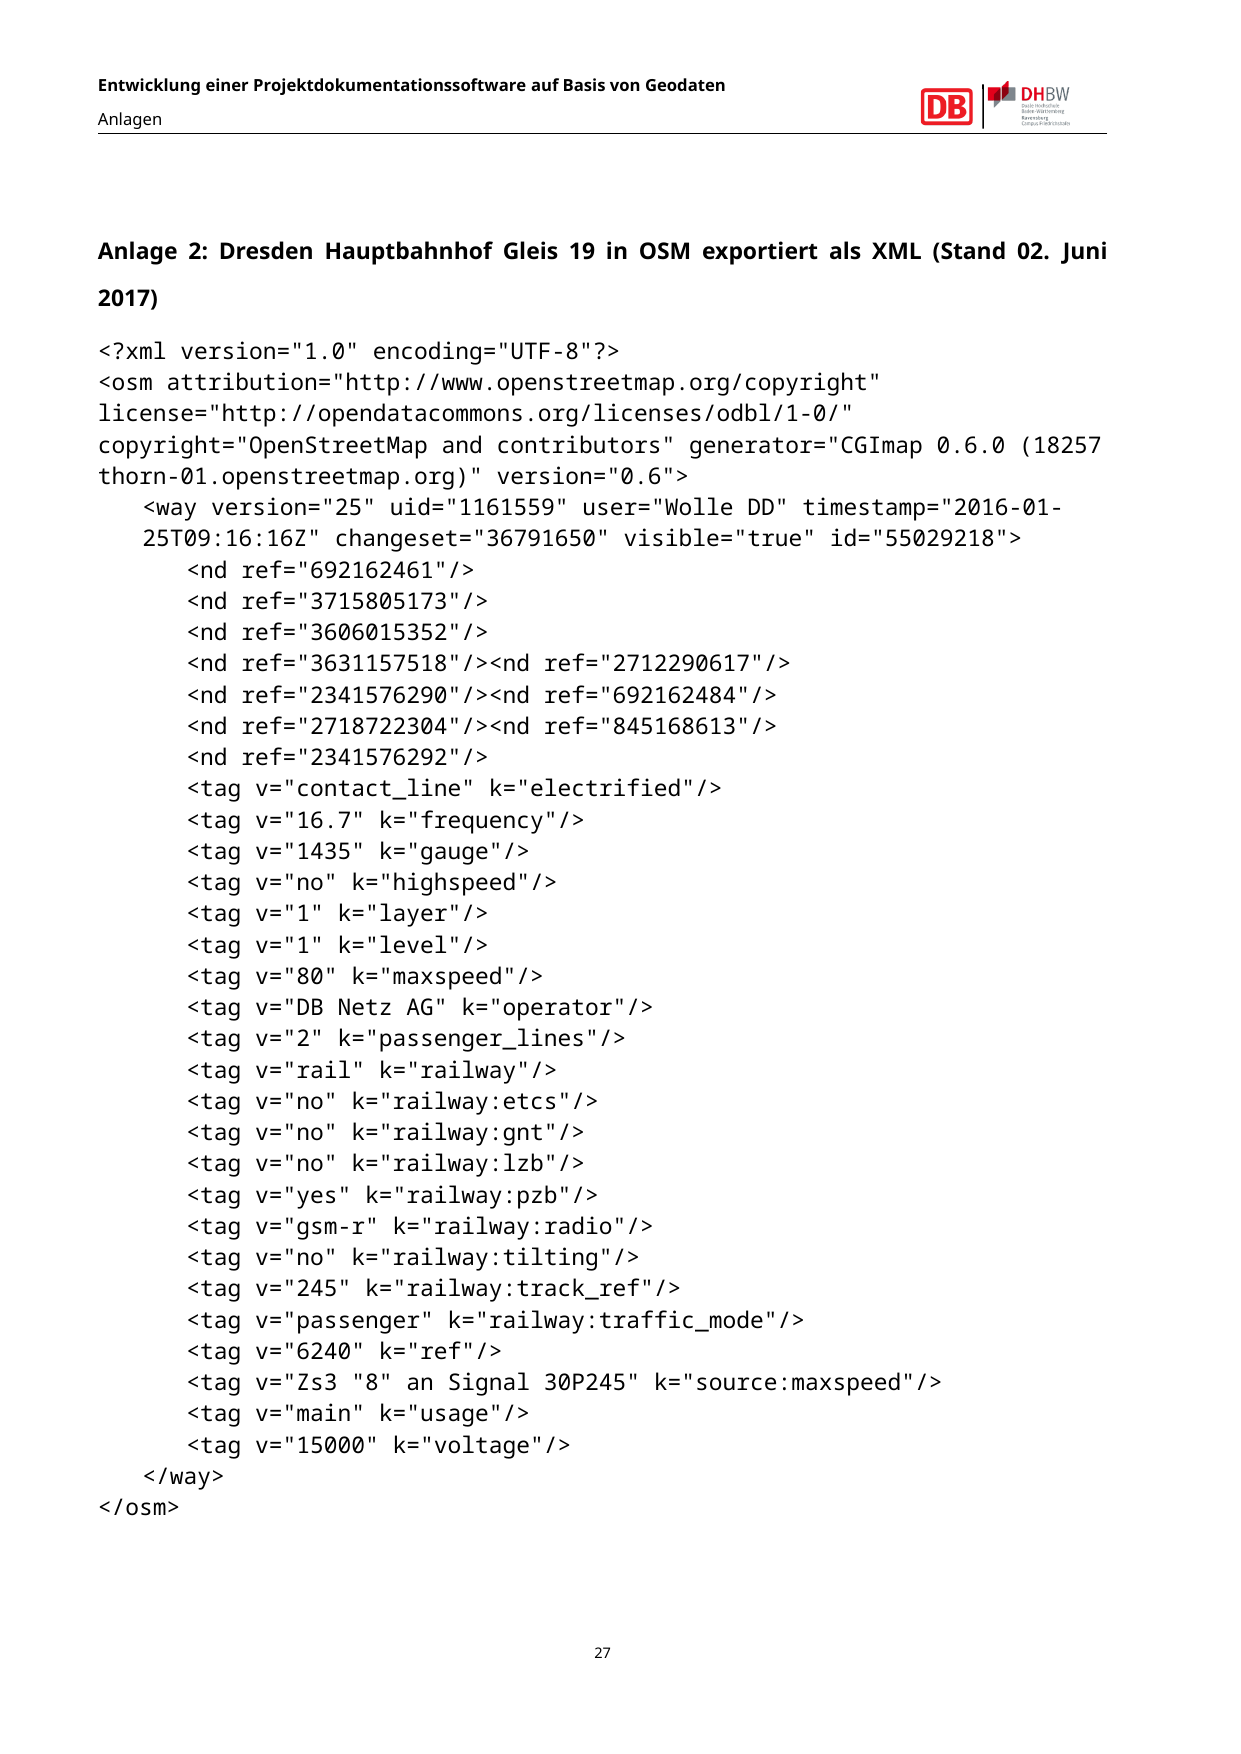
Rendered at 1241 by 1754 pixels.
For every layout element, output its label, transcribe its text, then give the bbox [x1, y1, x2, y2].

text <tag v="6240" k="ref"/> [186, 1335, 1107, 1366]
text <tag v="DB Netz AG" k="operator"/> [186, 991, 1107, 1022]
text <tag v="passenger" k="railway:traffic_mode"/> [186, 1304, 1107, 1335]
text <tag v="no" k="railway:etcs"/> [186, 1085, 1107, 1116]
subtitle Anlage 2: Dresden Hauptbahnhof Gleis 19 in OSM exportiert als XML (Stand 02. Juni 2017) [98, 235, 1107, 313]
text <nd ref="2341576290"/><nd ref="692162484"/> [186, 679, 1107, 710]
text <tag v="2" k="passenger_lines"/> [186, 1022, 1107, 1054]
text <tag v="gsm-r" k="railway:radio"/> [186, 1210, 1107, 1241]
text <nd ref="3606015352"/> [186, 616, 1107, 647]
text <tag v="no" k="railway:gnt"/> [186, 1116, 1107, 1147]
text <tag v="Zs3 "8" an Signal 30P245" k="source:maxspeed"/> [186, 1366, 1107, 1397]
text <tag v="rail" k="railway"/> [186, 1054, 1107, 1085]
text <tag v="16.7" k="frequency"/> [186, 804, 1107, 835]
picture [987, 81, 1070, 126]
text <way version="25" uid="1161559" user="Wolle DD" timestamp="2016-01-25T09:16:16Z" changeset="36791650" visible="true" id="55029218"> [142, 491, 1107, 554]
text <tag v="main" k="usage"/> [186, 1397, 1107, 1429]
text <tag v="contact_line" k="electrified"/> [186, 772, 1107, 804]
text <tag v="1" k="layer"/> [186, 897, 1107, 929]
text <nd ref="3631157518"/><nd ref="2712290617"/> [186, 647, 1107, 679]
text <tag v="1" k="level"/> [186, 929, 1107, 960]
text <nd ref="692162461"/> [186, 554, 1107, 585]
text <tag v="yes" k="railway:pzb"/> [186, 1179, 1107, 1210]
text <?xml version="1.0" encoding="UTF-8"?> <osm attribution="http://www.openstreetmap.org/copyright" license="http://opendatacommons.org/licenses/odbl/1-0/" copyright="OpenStreetMap and contributors" generator="CGImap 0.6.0 (18257 thorn-01.openstreetmap.org)" version="0.6"> [98, 335, 1107, 491]
text <tag v="1435" k="gauge"/> [186, 835, 1107, 866]
text <tag v="15000" k="voltage"/> [186, 1429, 1107, 1460]
text <nd ref="2341576292"/> [186, 741, 1107, 772]
text </osm> [98, 1491, 1107, 1522]
text <tag v="no" k="railway:lzb"/> [186, 1147, 1107, 1179]
text <tag v="no" k="railway:tilting"/> [186, 1241, 1107, 1272]
text <nd ref="2718722304"/><nd ref="845168613"/> [186, 710, 1107, 741]
text </way> [142, 1460, 1107, 1491]
text <tag v="245" k="railway:track_ref"/> [186, 1272, 1107, 1304]
picture [920, 88, 974, 126]
text <tag v="80" k="maxspeed"/> [186, 960, 1107, 991]
text <tag v="no" k="highspeed"/> [186, 866, 1107, 897]
text <nd ref="3715805173"/> [186, 585, 1107, 616]
